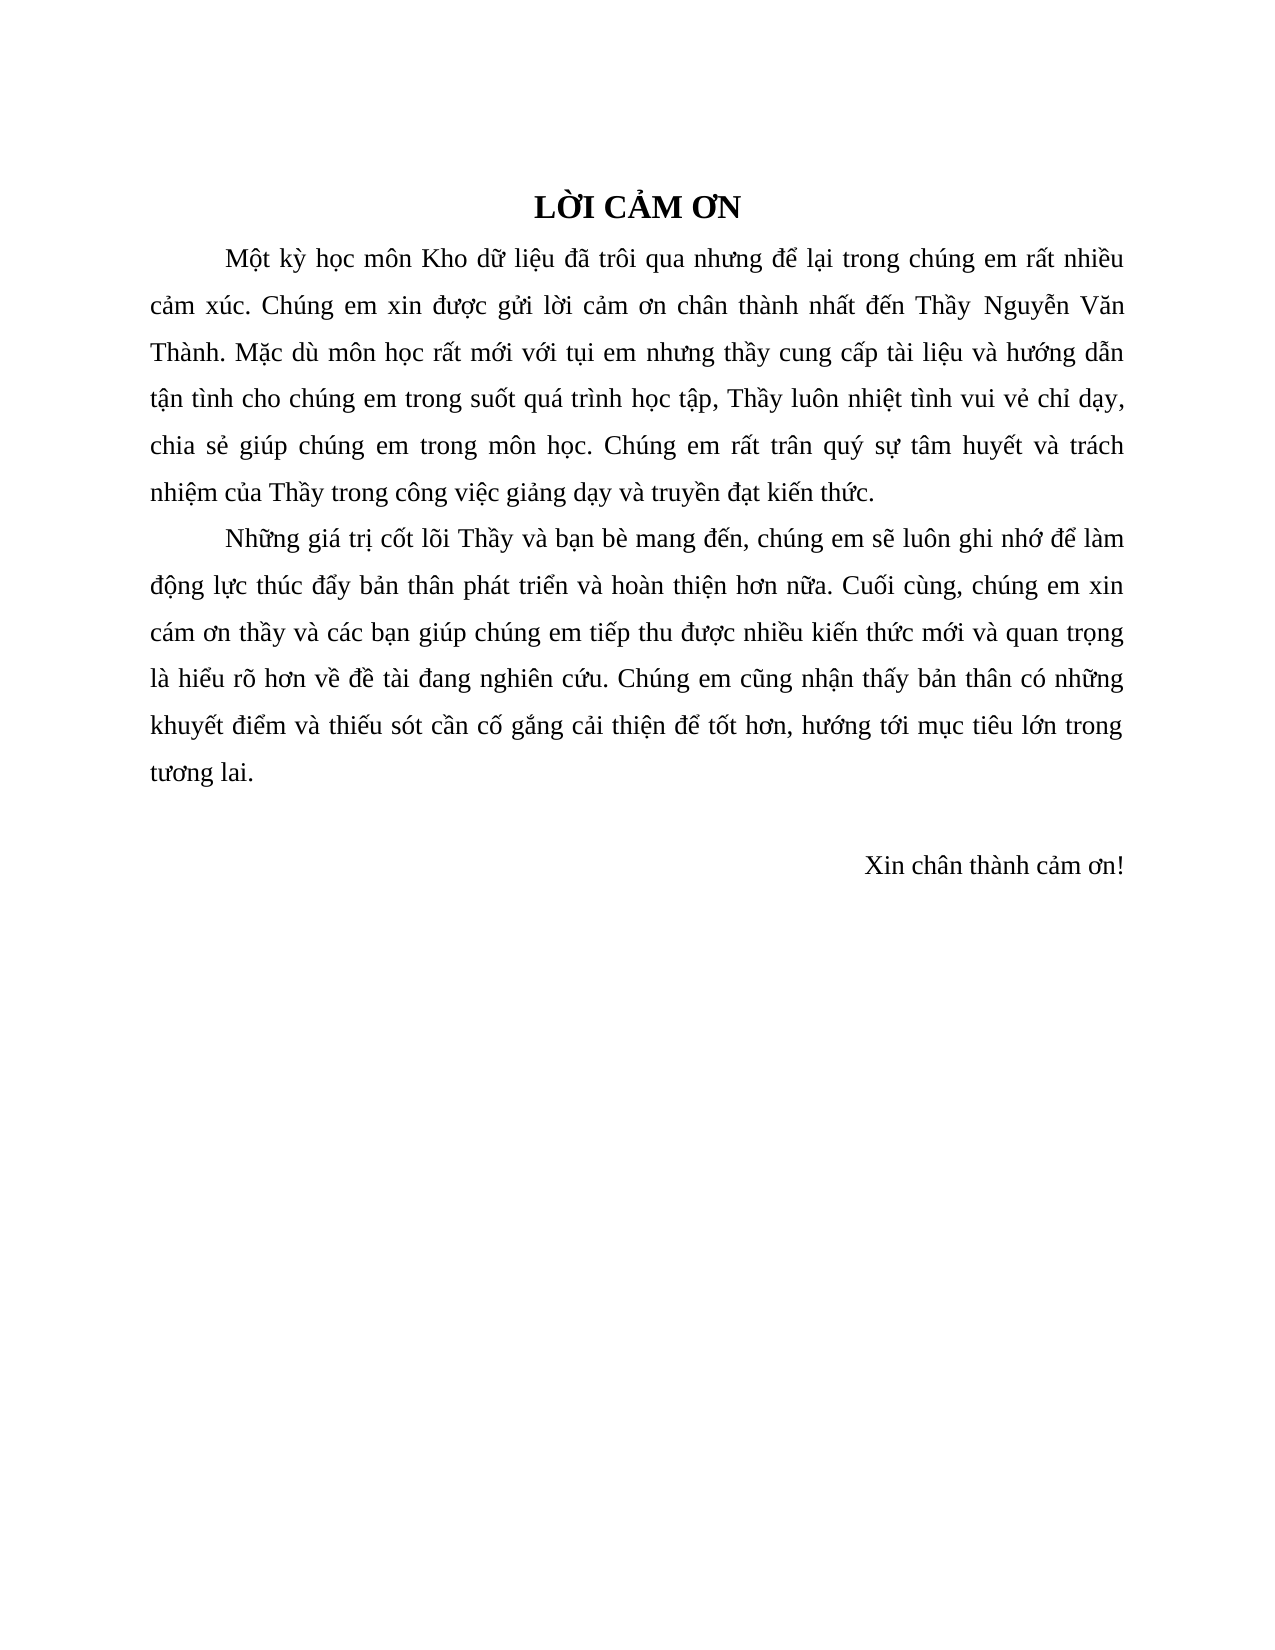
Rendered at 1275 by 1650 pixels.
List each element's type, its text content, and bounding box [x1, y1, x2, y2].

text LỜI CẢM ƠN [150, 187, 1125, 226]
text Một kỳ học môn Kho dữ liệu đã trôi qua nhưng để lại trong chúng em rất nhiều cảm xúc. Chúng em xin được gửi lời cảm ơn chân thành nhất đến Thầy Nguyễn Văn Thành. Mặc dù môn học rất mới với tụi em nhưng thầy cung cấp tài liệu và hướng dẫn tận tình cho chúng em trong suốt quá trình học tập, Thầy luôn nhiệt tình vui vẻ chỉ dạy, chia sẻ giúp chúng em trong môn học. Chúng em rất trân quý sự tâm huyết và trách nhiệm của Thầy trong công việc giảng dạy và truyền đạt kiến thức. [150, 242, 1125, 507]
text Những giá trị cốt lõi Thầy và bạn bè mang đến, chúng em sẽ luôn ghi nhớ để làm động lực thúc đẩy bản thân phát triển và hoàn thiện hơn nữa. Cuối cùng, chúng em xin cám ơn thầy và các bạn giúp chúng em tiếp thu được nhiều kiến thức mới và quan trọng là hiểu rõ hơn về đề tài đang nghiên cứu. Chúng em cũng nhận thấy bản thân có những khuyết điểm và thiếu sót cần cố gắng cải thiện để tốt hơn, hướng tới mục tiêu lớn trong tương lai. [150, 522, 1125, 787]
text Xin chân thành cảm ơn! [150, 849, 1125, 880]
